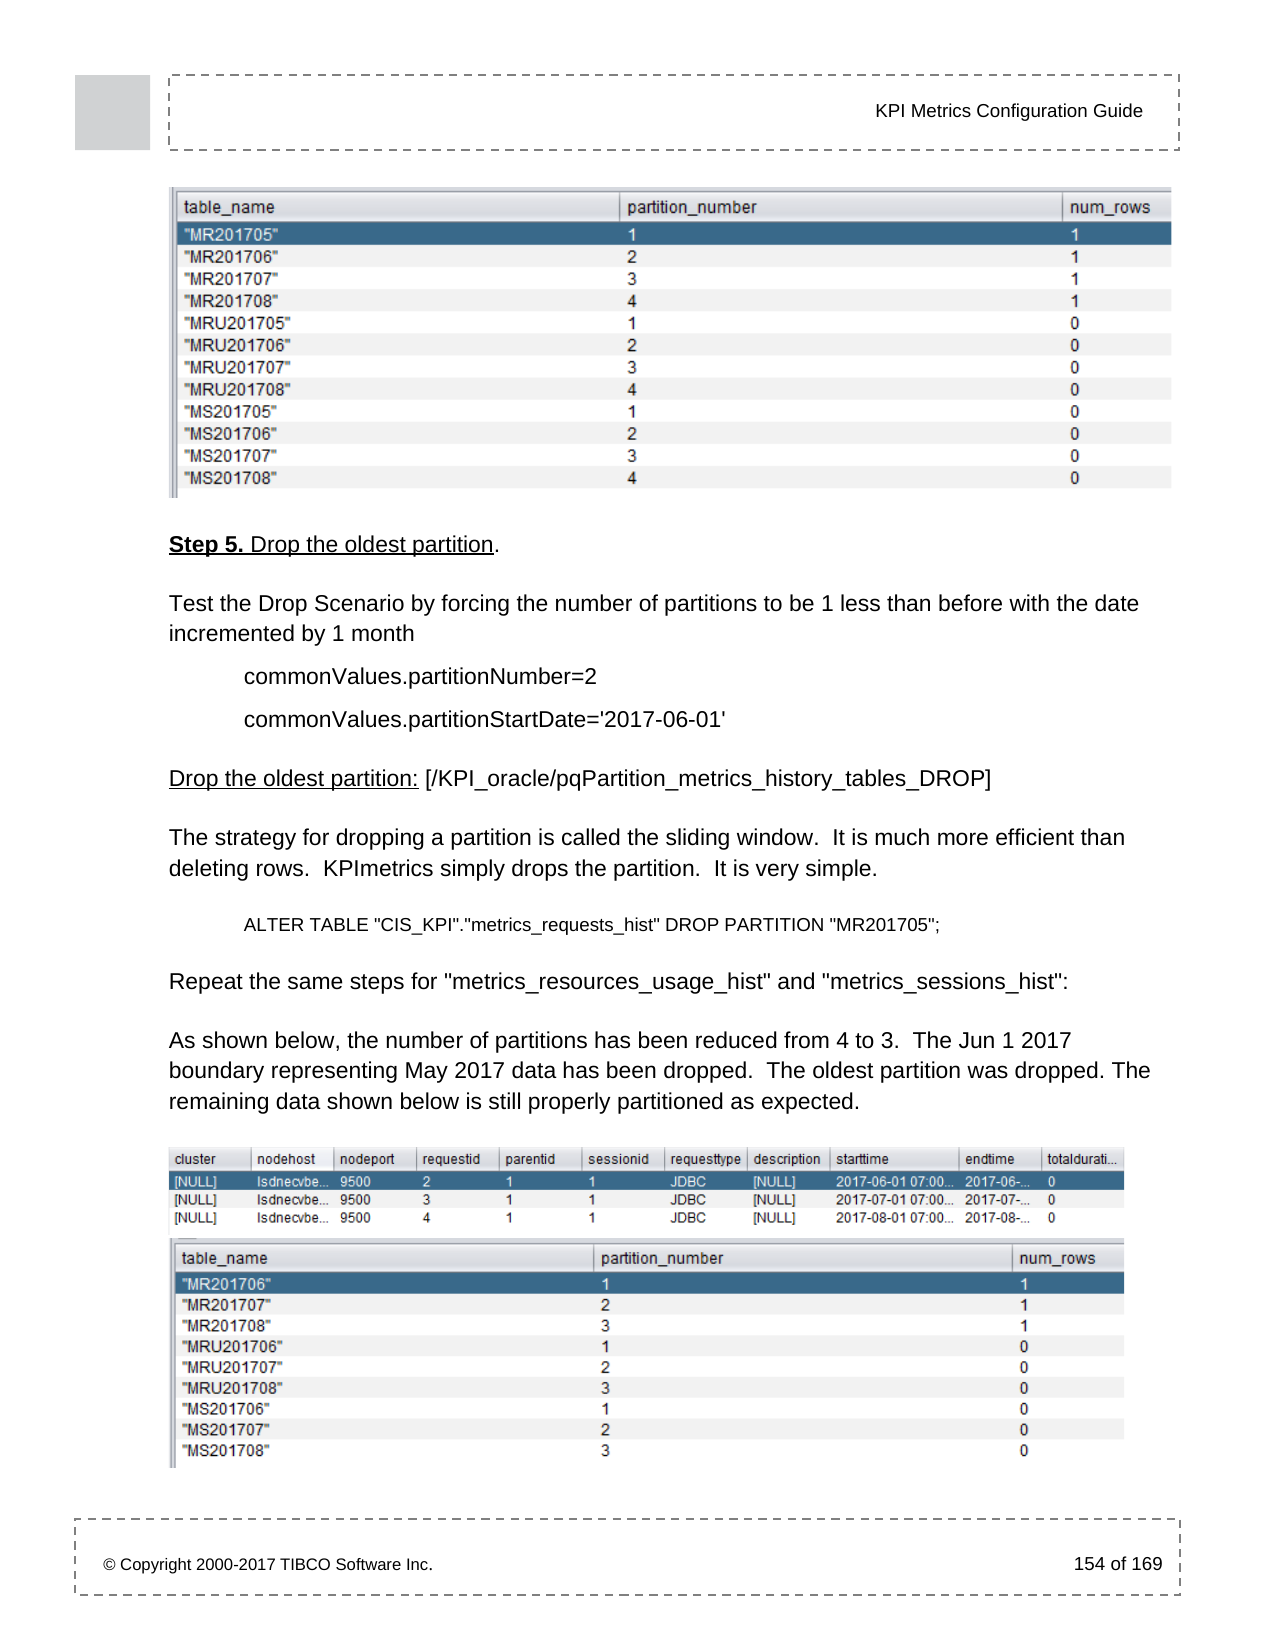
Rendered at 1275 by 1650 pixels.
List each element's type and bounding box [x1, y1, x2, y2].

picture [168, 1238, 1125, 1468]
picture [168, 1147, 1125, 1235]
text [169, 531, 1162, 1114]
picture [168, 187, 1172, 498]
